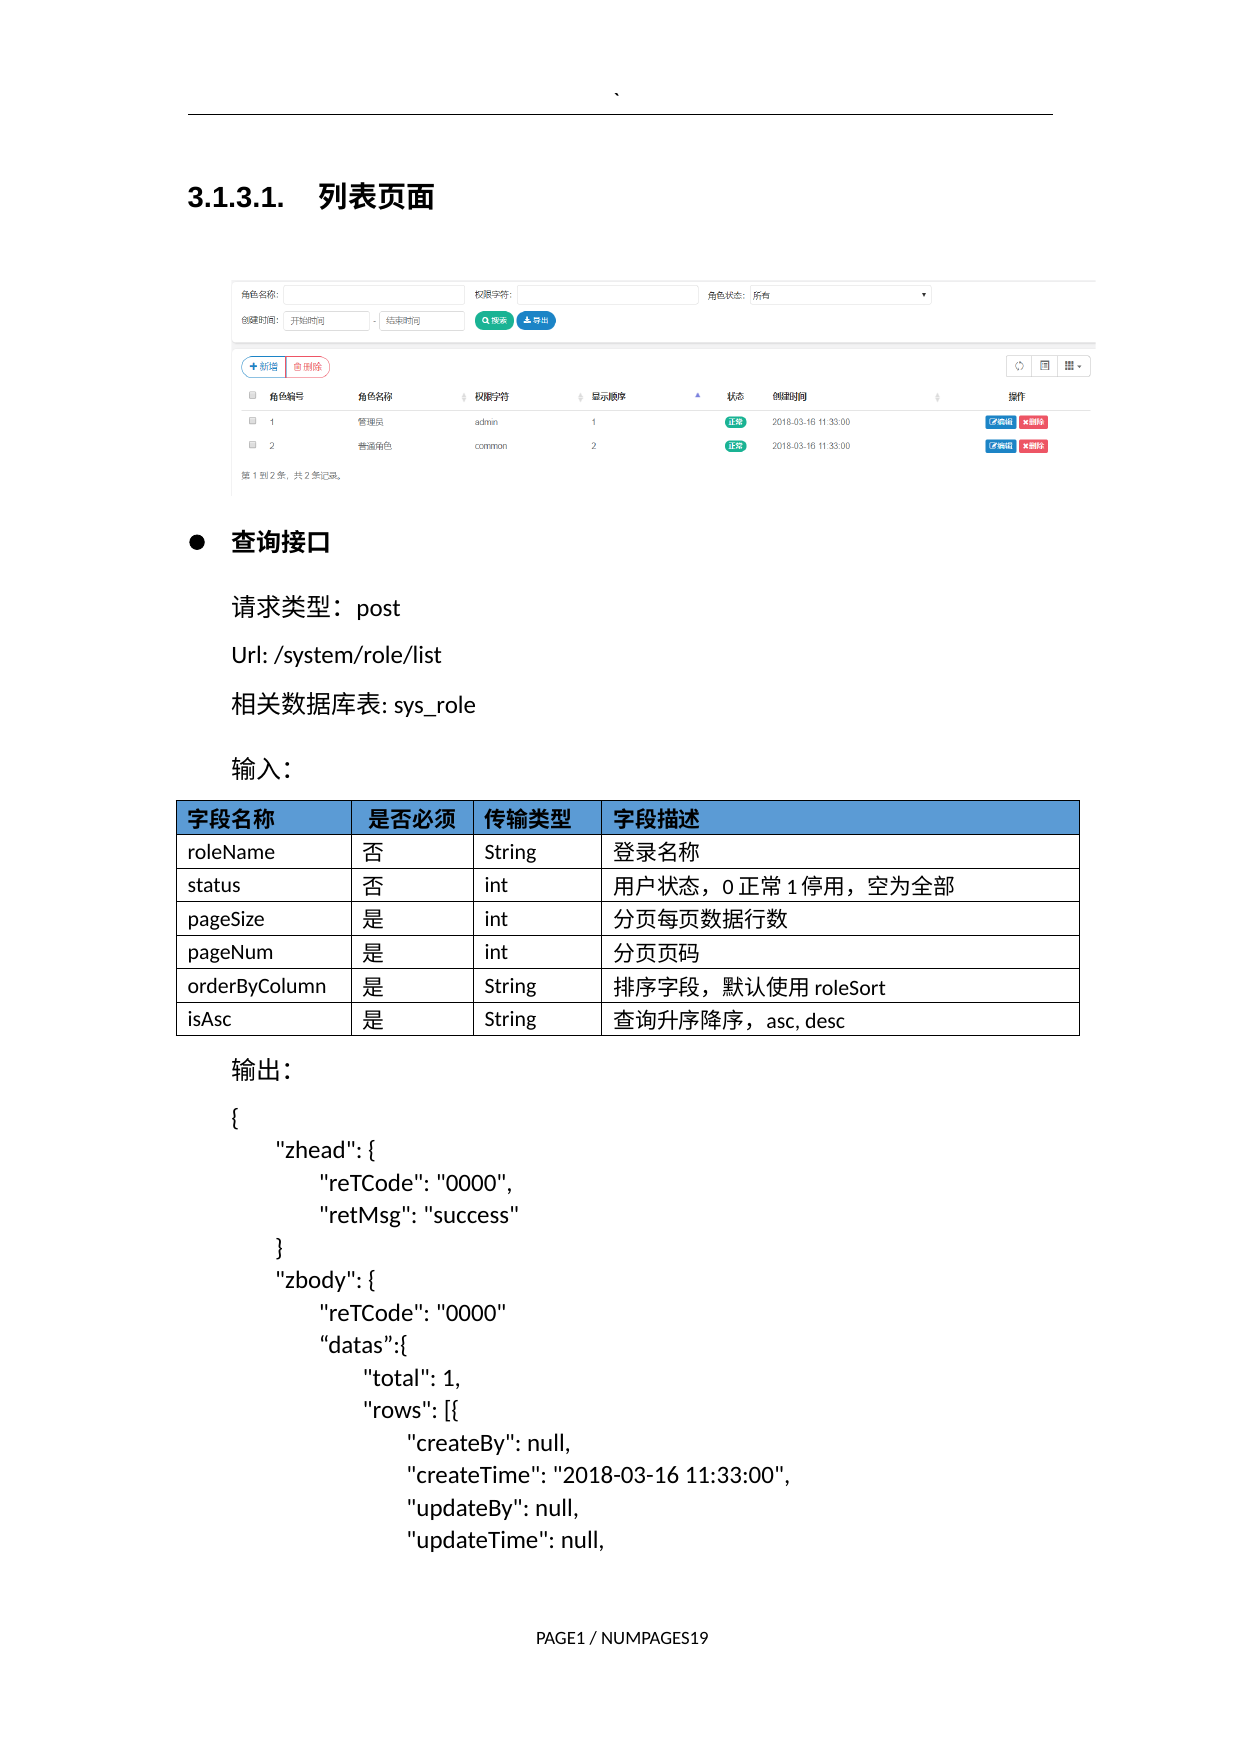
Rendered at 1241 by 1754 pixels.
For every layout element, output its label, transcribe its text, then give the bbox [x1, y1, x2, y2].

list "retMsg": "success" [187, 1199, 1053, 1231]
list "total": 1, [275, 1361, 1053, 1394]
list 请求类型：post [187, 573, 1053, 638]
list "rows": [{ [275, 1394, 1053, 1426]
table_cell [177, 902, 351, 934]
list { [187, 1101, 1053, 1134]
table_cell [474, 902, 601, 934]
list 查询接口 [187, 508, 1053, 573]
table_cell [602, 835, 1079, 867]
list "createTime": "2018-03-16 11:33:00", [275, 1459, 1053, 1491]
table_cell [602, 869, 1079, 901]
list Url: /system/role/list [187, 638, 1053, 670]
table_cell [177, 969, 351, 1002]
list } [187, 1231, 1053, 1264]
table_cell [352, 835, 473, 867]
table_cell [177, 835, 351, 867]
list “datas”:{ [275, 1329, 1053, 1361]
list 相关数据库表: sys_role [187, 670, 1053, 735]
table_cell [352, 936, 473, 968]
list "updateTime": null, [275, 1524, 1053, 1556]
list "reTCode": "0000", [187, 1166, 1053, 1199]
list 输入： [187, 735, 1053, 800]
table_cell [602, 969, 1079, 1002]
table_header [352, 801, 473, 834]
list "zhead": { [231, 1134, 1053, 1166]
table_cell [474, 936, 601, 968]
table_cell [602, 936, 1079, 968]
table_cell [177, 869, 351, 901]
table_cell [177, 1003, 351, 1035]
list "updateBy": null, [275, 1491, 1053, 1524]
list "createBy": null, [275, 1426, 1053, 1459]
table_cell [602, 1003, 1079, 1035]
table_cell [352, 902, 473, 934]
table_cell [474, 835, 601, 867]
subtitle 列表页面 [187, 162, 1053, 227]
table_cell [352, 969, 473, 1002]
picture [231, 280, 1096, 496]
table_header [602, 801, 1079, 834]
list 输出： [187, 1036, 1053, 1101]
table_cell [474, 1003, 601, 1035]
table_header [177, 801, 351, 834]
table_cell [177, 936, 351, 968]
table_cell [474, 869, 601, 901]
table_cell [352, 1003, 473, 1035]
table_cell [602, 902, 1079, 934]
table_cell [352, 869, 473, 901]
list "reTCode": "0000" [187, 1296, 1053, 1329]
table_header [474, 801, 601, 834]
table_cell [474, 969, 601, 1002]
list "zbody": { [187, 1264, 1053, 1296]
